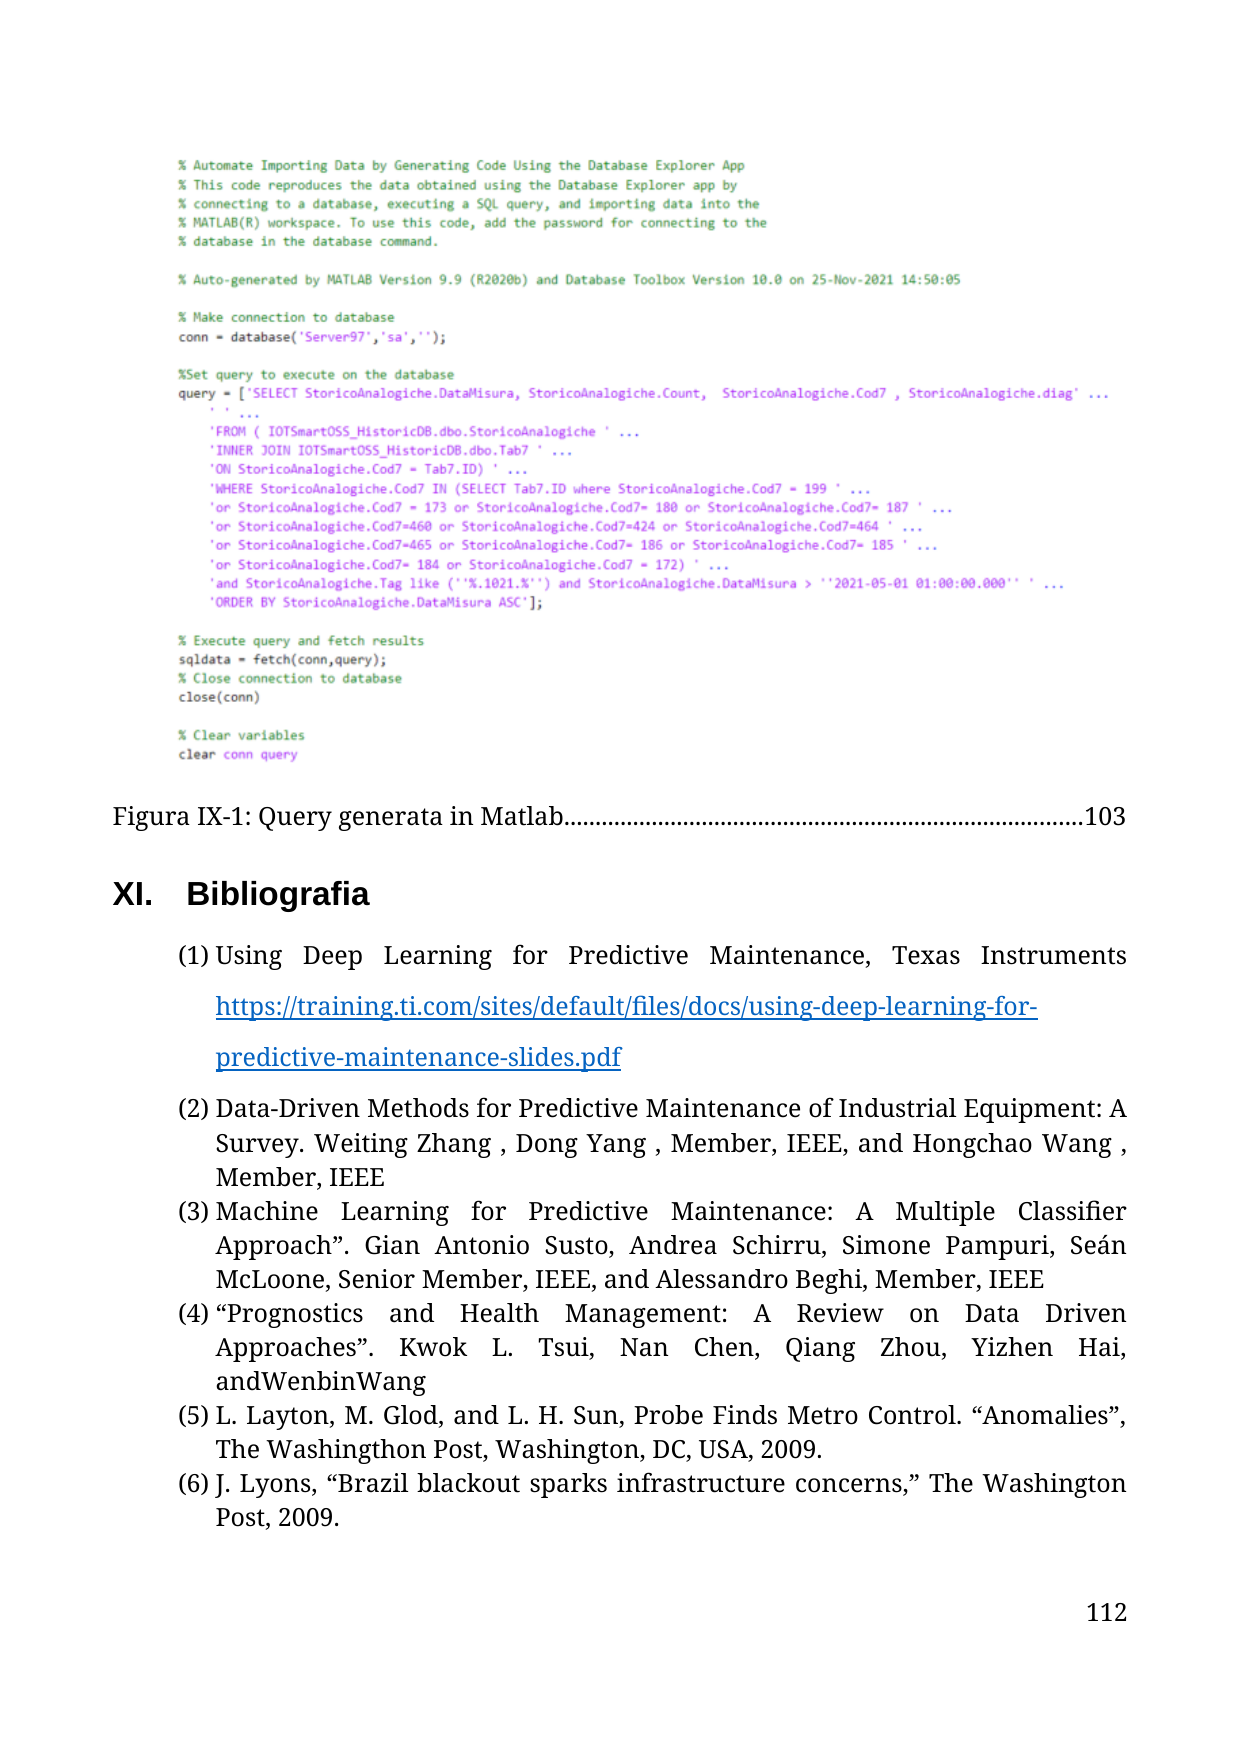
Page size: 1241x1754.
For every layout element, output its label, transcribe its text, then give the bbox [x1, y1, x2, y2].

subtitle Bibliografia [112, 874, 1128, 913]
list Machine Learning for Predictive Maintenance: A Multiple Classifier Approach”. Gian Antonio Susto, Andrea Schirru, Simone Pampuri, Seán McLoone, Senior Member, IEEE, and Alessandro Beghi, Member, IEEE [178, 1193, 1128, 1296]
list “Prognostics and Health Management: A Review on Data Driven Approaches”. Kwok L. Tsui, Nan Chen, Qiang Zhou, Yizhen Hai, andWenbinWang [178, 1296, 1128, 1398]
list Using Deep Learning for Predictive Maintenance, Texas Instruments https://training.ti.com/sites/default/files/docs/using-deep-learning-for-predictive-maintenance-slides.pdf [178, 938, 1128, 1074]
list L. Layton, M. Glod, and L. H. Sun, Probe Finds Metro Control. “Anomalies”, The Washingthon Post, Washington, DC, USA, 2009. [178, 1398, 1128, 1466]
list J. Lyons, “Brazil blackout sparks infrastructure concerns,” The Washington Post, 2009. [178, 1466, 1128, 1534]
list Data-Driven Methods for Predictive Maintenance of Industrial Equipment: A Survey. Weiting Zhang , Dong Yang , Member, IEEE, and Hongchao Wang , Member, IEEE [178, 1091, 1128, 1193]
picture [171, 150, 1116, 782]
